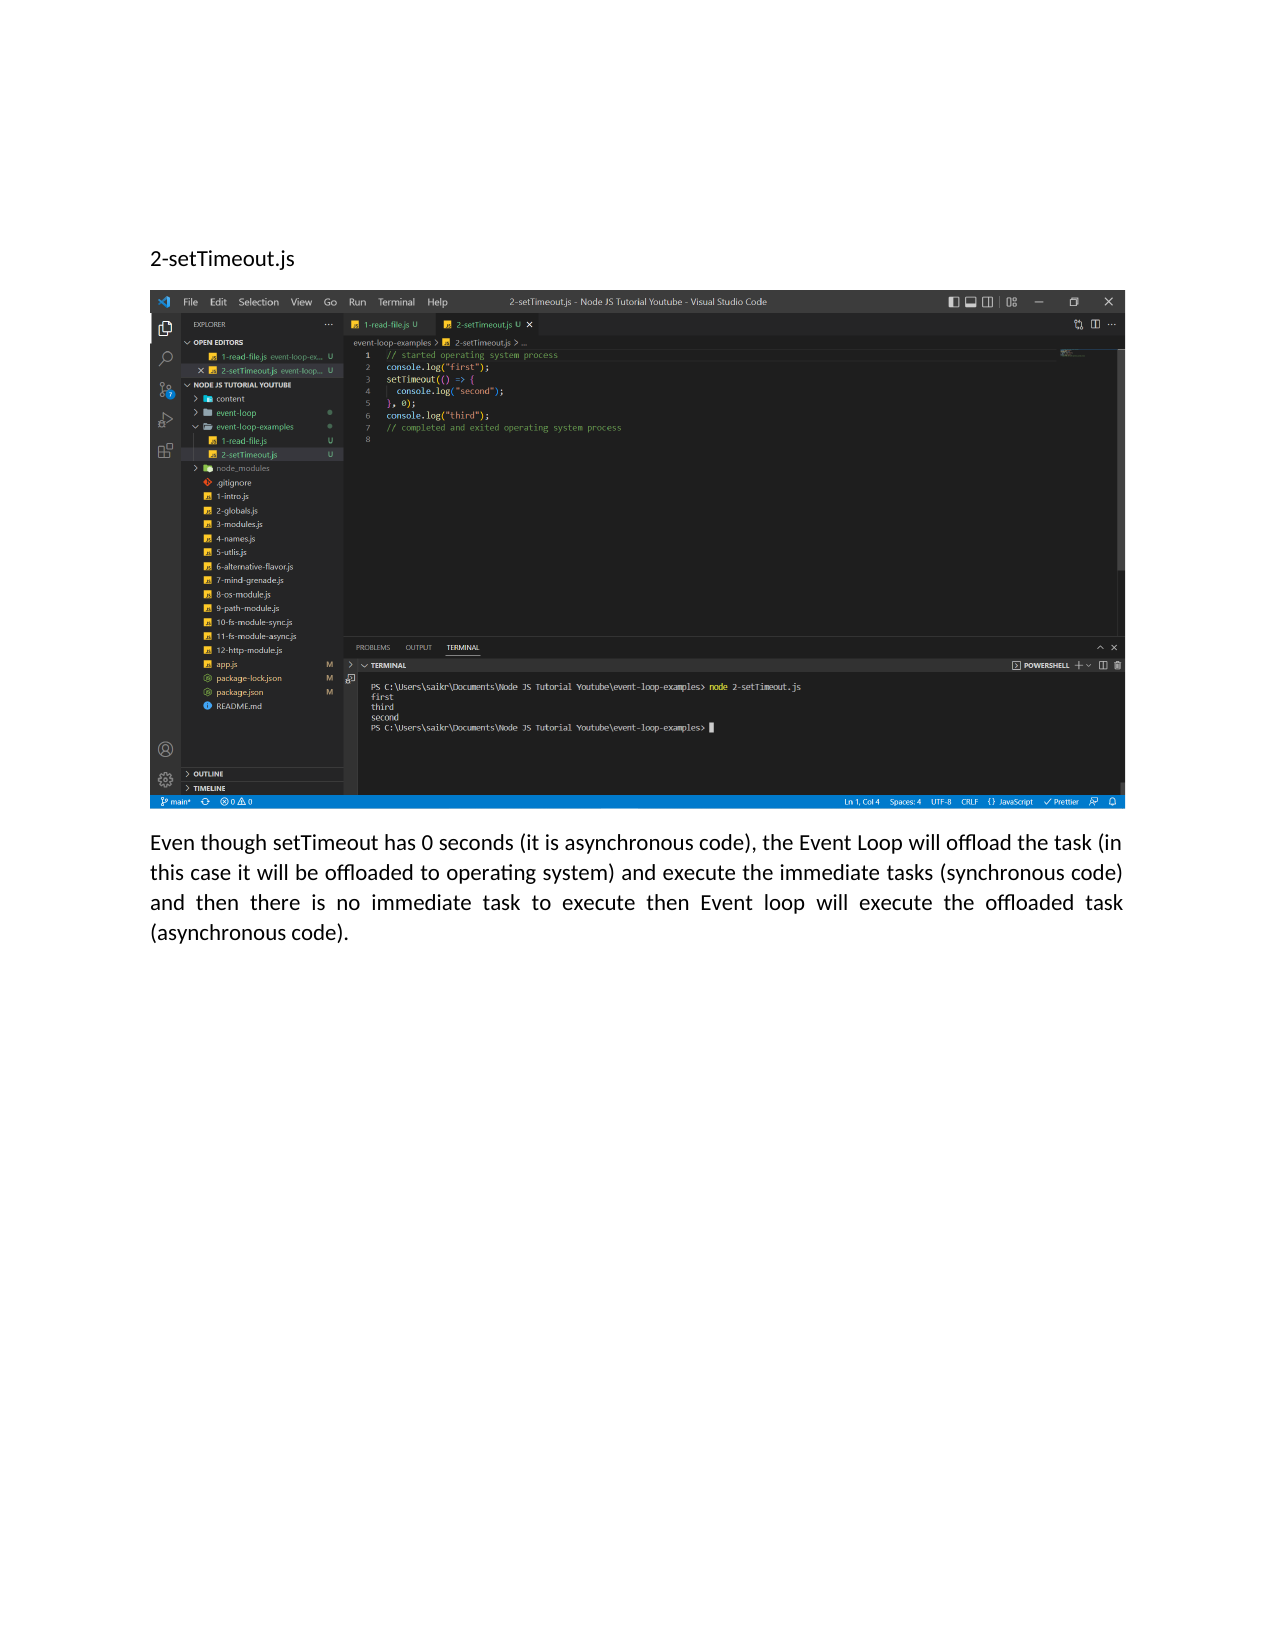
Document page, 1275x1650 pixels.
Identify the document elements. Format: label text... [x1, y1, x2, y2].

text Even though setTimeout has 0 seconds (it is asynchronous code), the Event Loop will offload the task (in this case it will be offloaded to operating system) and execute the immediate tasks (synchronous code) and then there is no immediate task to execute then Event loop will execute the offloaded task (asynchronous code). [150, 828, 1125, 947]
picture [150, 290, 1125, 809]
text 2-setTimeout.js [150, 244, 1125, 272]
